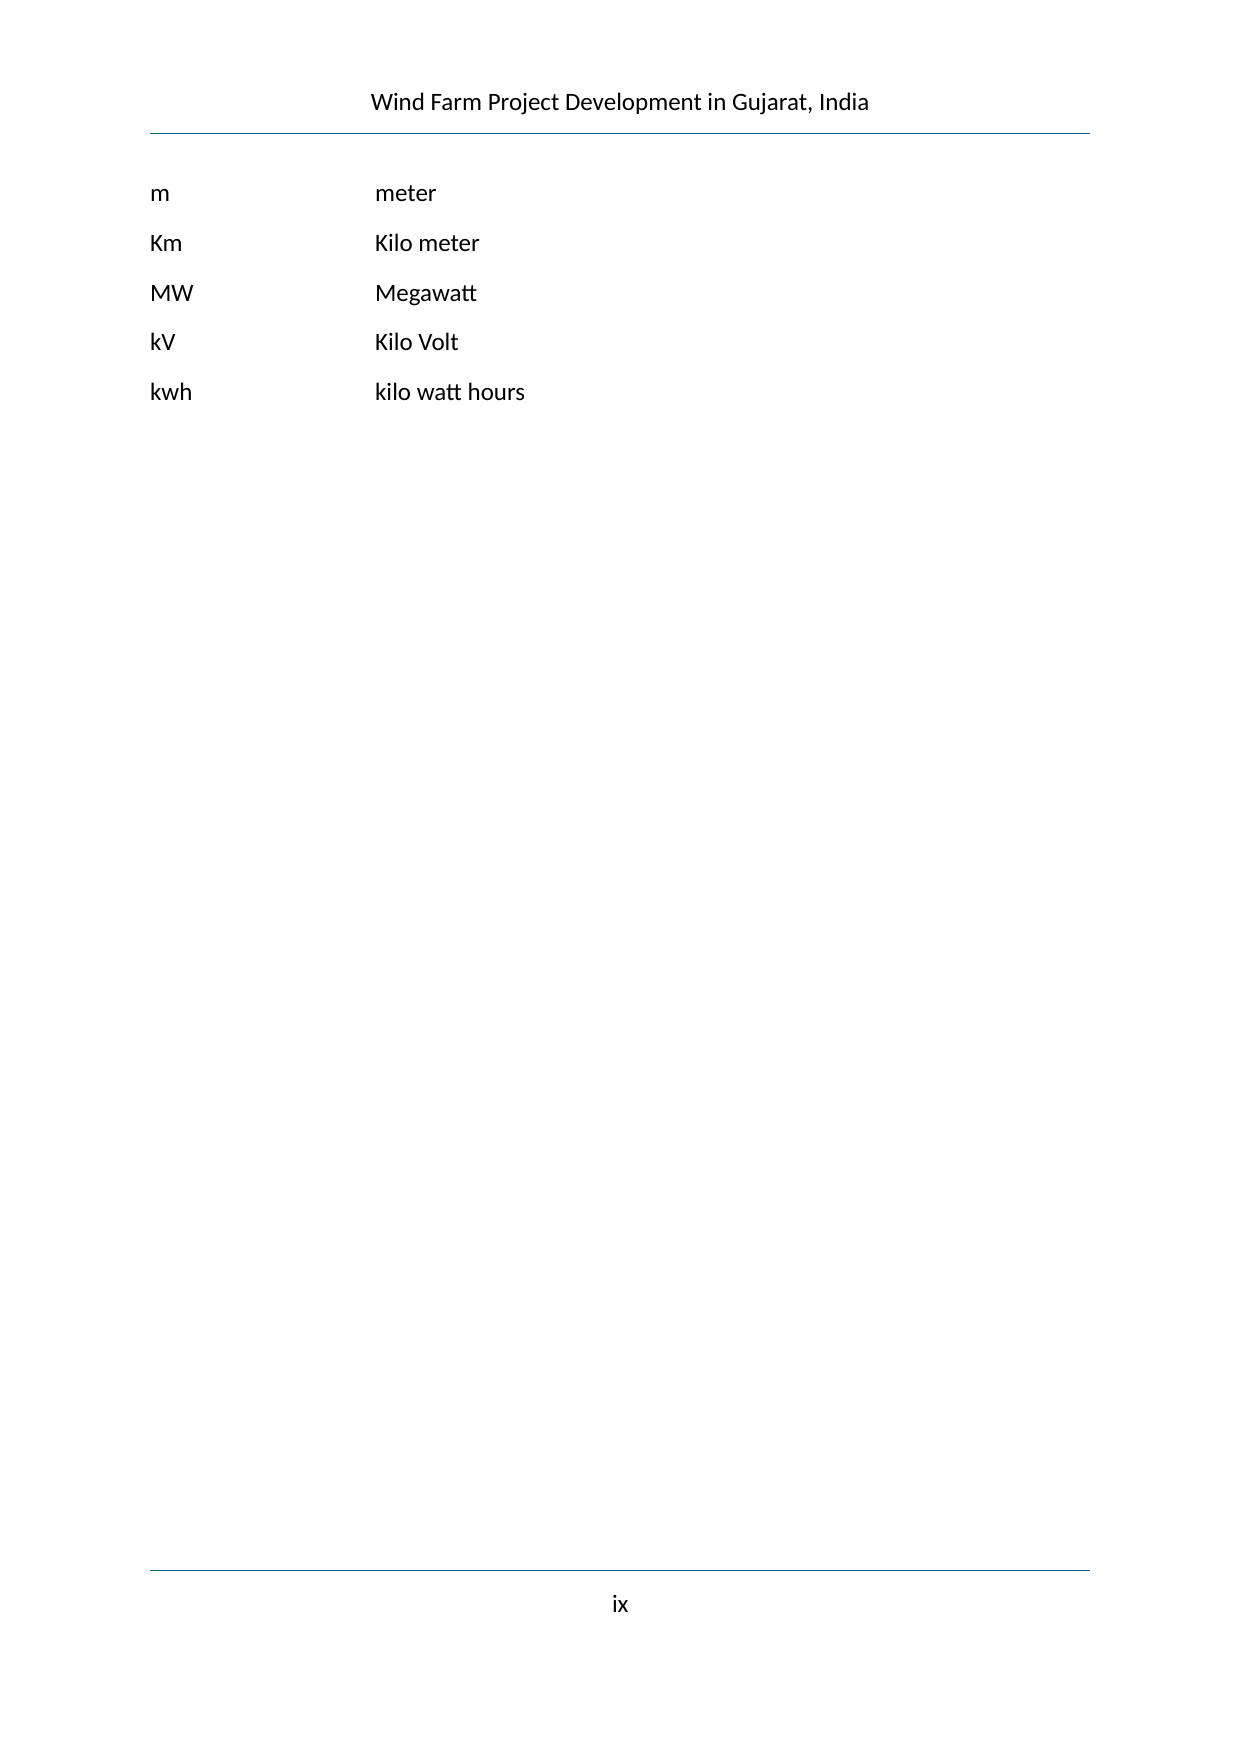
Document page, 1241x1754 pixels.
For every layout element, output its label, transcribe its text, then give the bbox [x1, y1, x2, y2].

text kV Kilo Volt [150, 326, 1090, 357]
text Km Kilo meter [150, 227, 1090, 258]
text MW Megawatt [150, 277, 1090, 307]
text m meter [150, 177, 1090, 208]
text kwh kilo watt hours [150, 376, 1090, 406]
